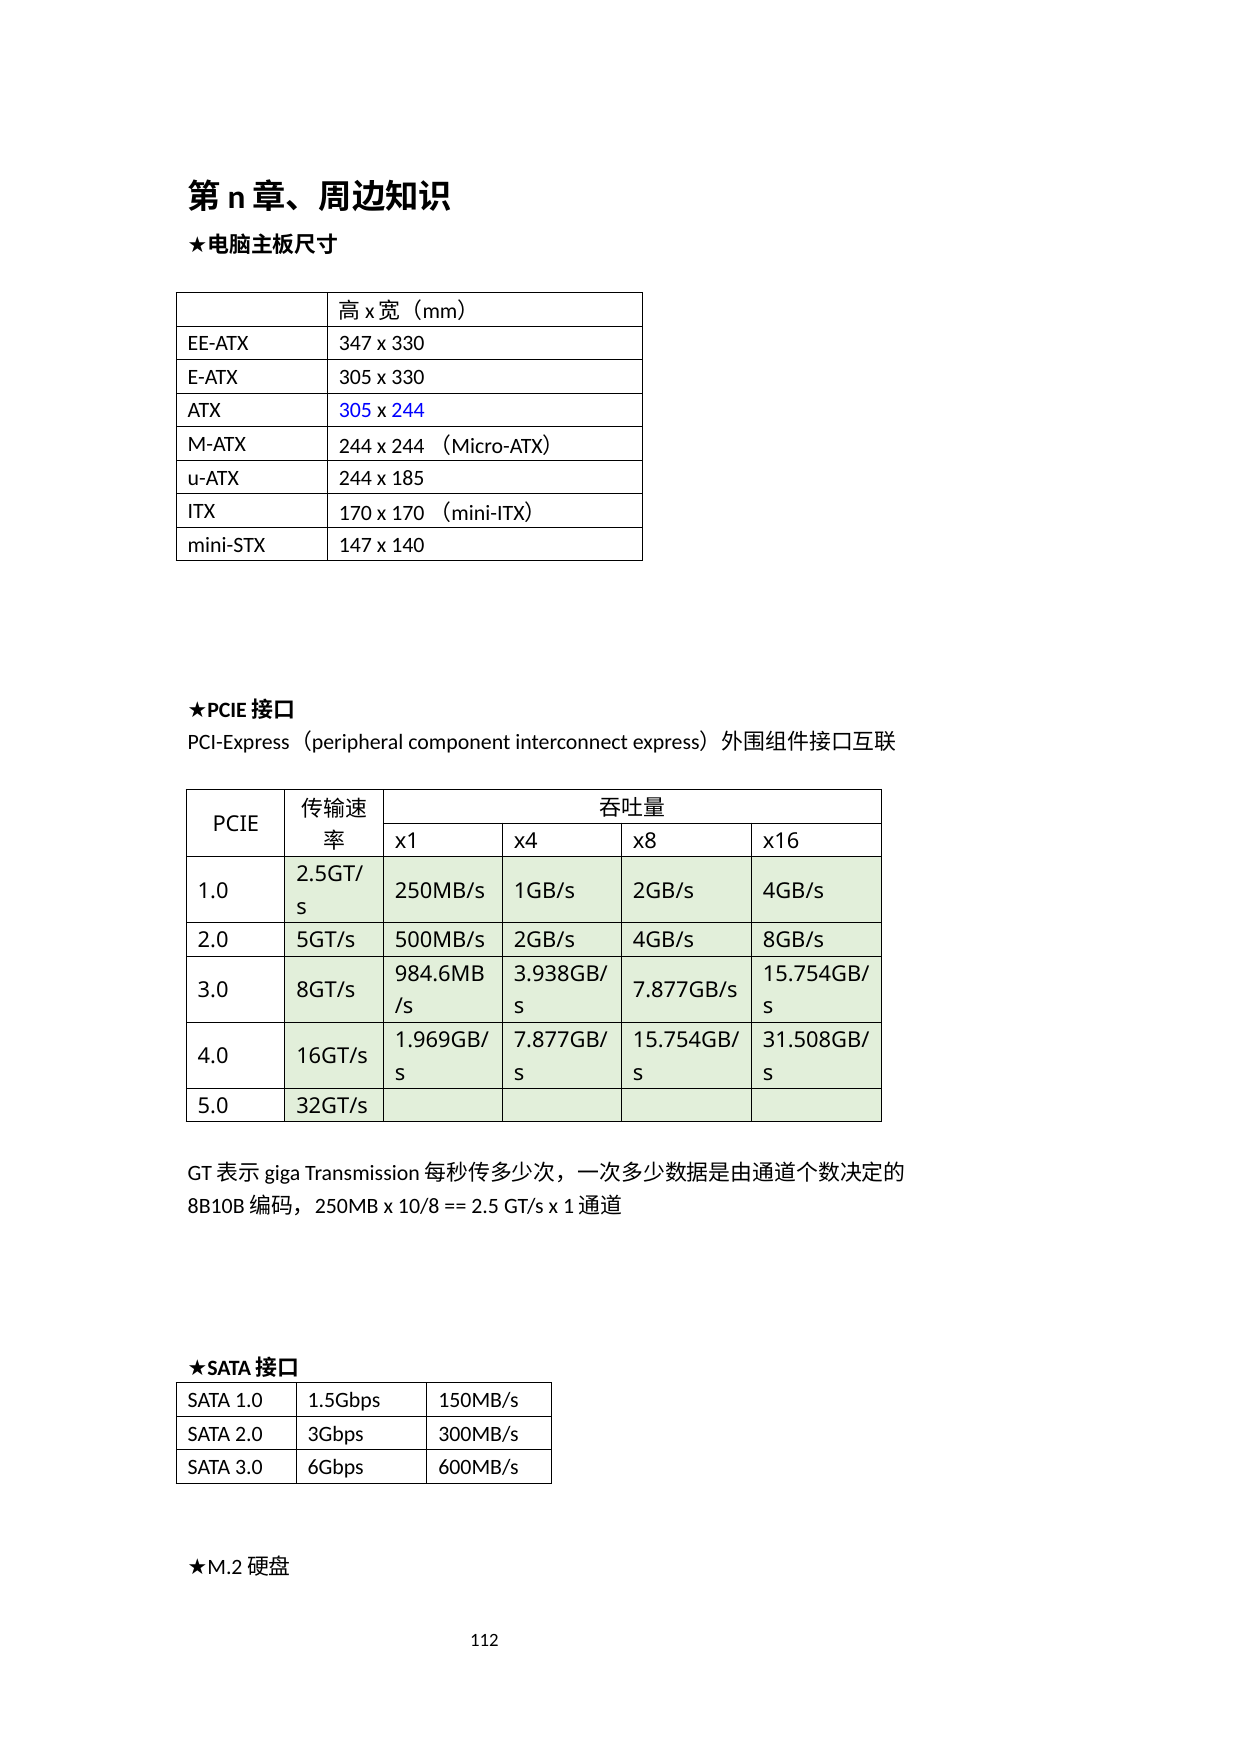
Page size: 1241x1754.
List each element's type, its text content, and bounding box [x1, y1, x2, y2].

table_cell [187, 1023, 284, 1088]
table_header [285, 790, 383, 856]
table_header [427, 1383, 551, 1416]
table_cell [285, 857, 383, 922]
text ★SATA接口 [187, 1350, 1053, 1382]
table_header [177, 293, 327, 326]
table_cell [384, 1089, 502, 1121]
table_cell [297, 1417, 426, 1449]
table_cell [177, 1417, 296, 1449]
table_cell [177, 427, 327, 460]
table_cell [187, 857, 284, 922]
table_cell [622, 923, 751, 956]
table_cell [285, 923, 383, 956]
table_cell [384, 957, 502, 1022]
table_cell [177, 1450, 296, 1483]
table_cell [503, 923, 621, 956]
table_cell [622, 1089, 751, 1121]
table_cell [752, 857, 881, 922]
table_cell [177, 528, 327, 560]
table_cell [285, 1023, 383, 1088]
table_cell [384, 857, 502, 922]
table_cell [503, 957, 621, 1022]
text 8B10B编码，250MB x 10/8 == 2.5 GT/s x 1通道 [187, 1187, 1053, 1220]
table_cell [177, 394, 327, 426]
text ★PCIE接口 [187, 691, 1053, 724]
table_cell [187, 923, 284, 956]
text 第n章、周边知识 [187, 162, 1053, 227]
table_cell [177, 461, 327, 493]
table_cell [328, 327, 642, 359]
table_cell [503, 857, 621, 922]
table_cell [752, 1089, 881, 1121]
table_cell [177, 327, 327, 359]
text GT表示giga Transmission每秒传多少次，一次多少数据是由通道个数决定的 [187, 1155, 1053, 1187]
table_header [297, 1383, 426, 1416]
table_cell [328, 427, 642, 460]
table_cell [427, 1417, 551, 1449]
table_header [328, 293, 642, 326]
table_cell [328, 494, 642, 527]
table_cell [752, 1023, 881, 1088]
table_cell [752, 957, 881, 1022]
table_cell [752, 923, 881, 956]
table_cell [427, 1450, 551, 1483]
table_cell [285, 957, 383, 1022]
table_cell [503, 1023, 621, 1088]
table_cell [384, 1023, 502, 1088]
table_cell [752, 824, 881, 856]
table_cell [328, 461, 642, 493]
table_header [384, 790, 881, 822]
text ★电脑主板尺寸 [187, 227, 1053, 259]
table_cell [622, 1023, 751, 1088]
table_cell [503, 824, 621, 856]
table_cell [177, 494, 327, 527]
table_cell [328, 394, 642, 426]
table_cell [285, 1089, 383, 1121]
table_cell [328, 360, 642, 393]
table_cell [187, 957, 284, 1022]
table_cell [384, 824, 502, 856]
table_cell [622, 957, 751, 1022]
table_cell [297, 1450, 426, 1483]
text PCI-Express（peripheral component interconnect express）外围组件接口互联 [187, 724, 1053, 756]
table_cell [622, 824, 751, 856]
text ★M.2硬盘 [187, 1549, 1053, 1581]
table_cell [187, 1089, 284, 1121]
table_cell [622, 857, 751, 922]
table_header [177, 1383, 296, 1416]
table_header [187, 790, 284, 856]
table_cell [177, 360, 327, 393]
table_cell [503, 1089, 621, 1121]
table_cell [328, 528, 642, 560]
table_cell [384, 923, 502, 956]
